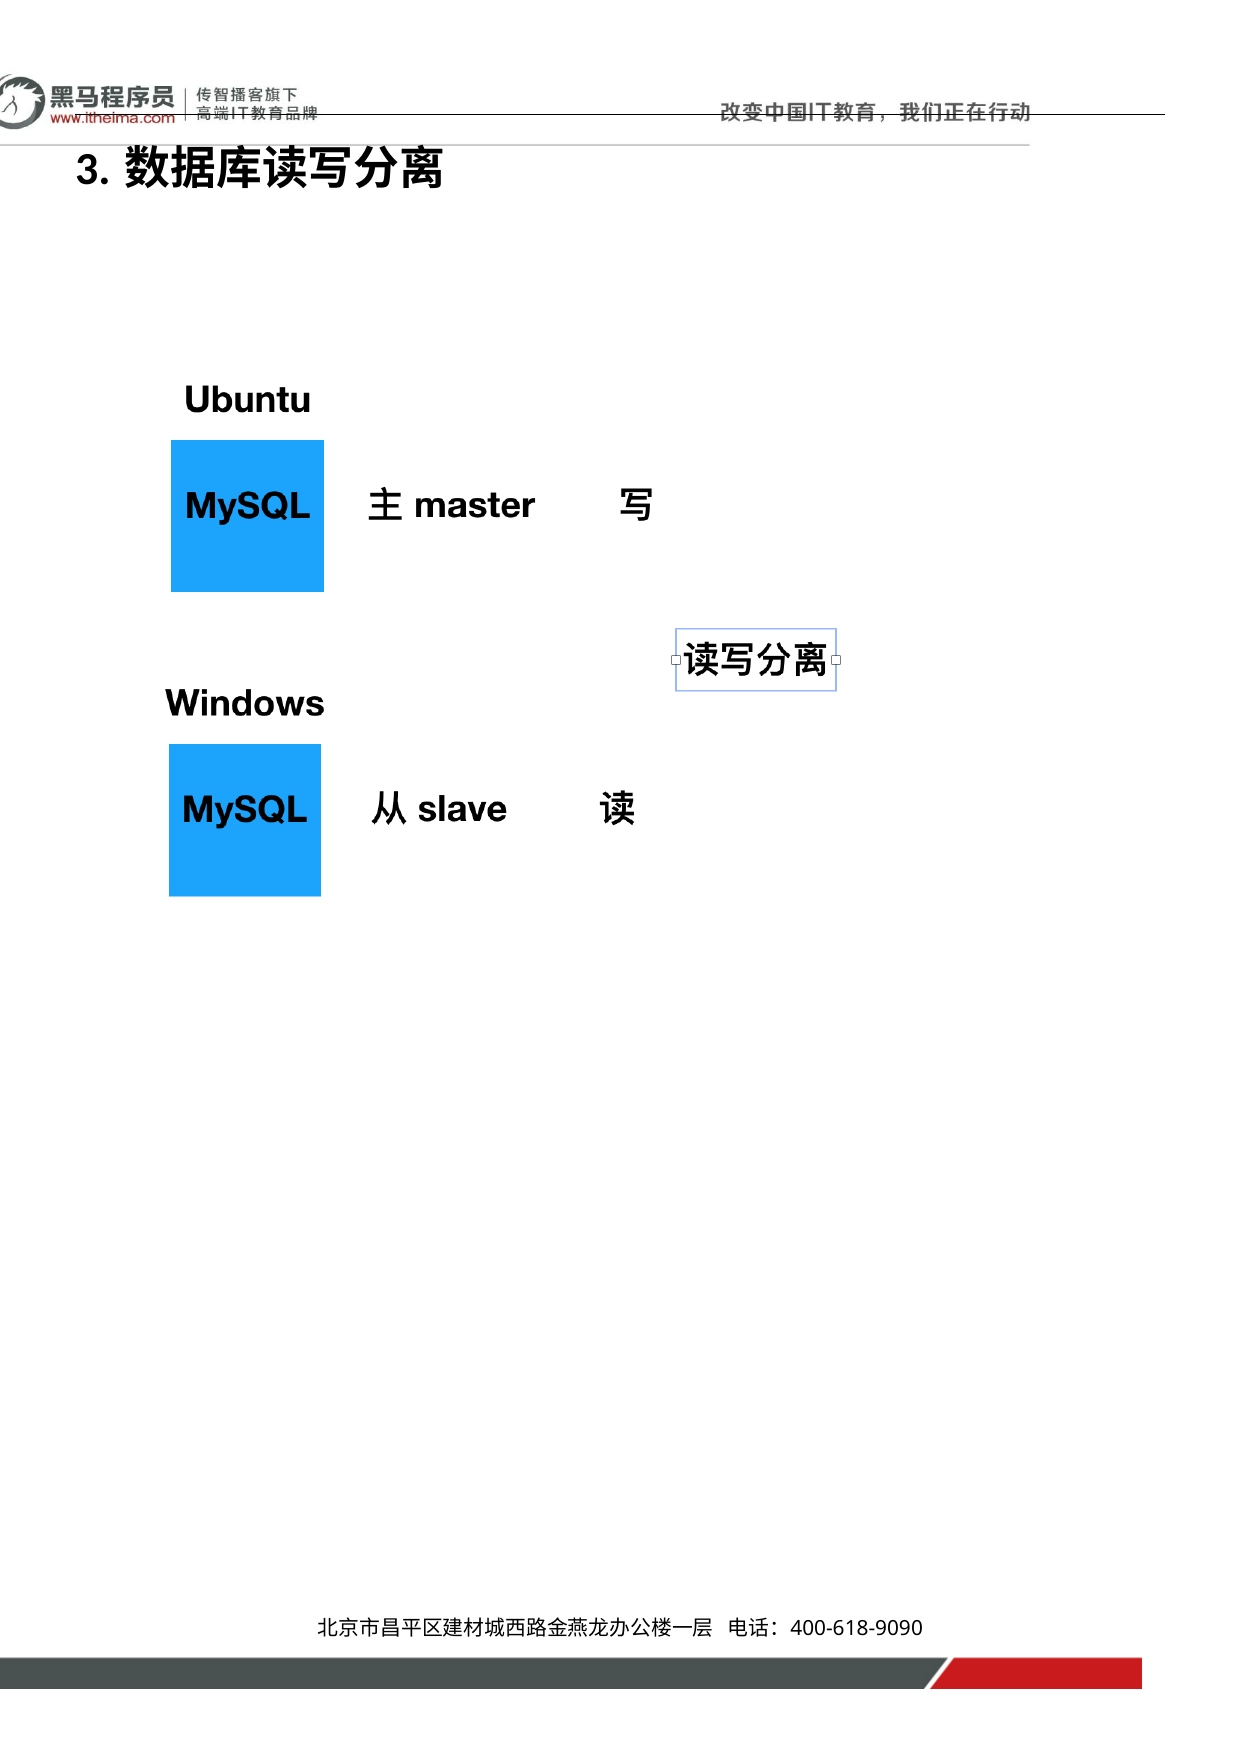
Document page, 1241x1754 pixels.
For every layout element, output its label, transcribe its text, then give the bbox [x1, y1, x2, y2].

picture [0, 3, 1133, 153]
picture [75, 341, 941, 944]
picture [0, 1599, 1143, 1689]
subtitle 数据库读写分离 [75, 116, 1165, 213]
